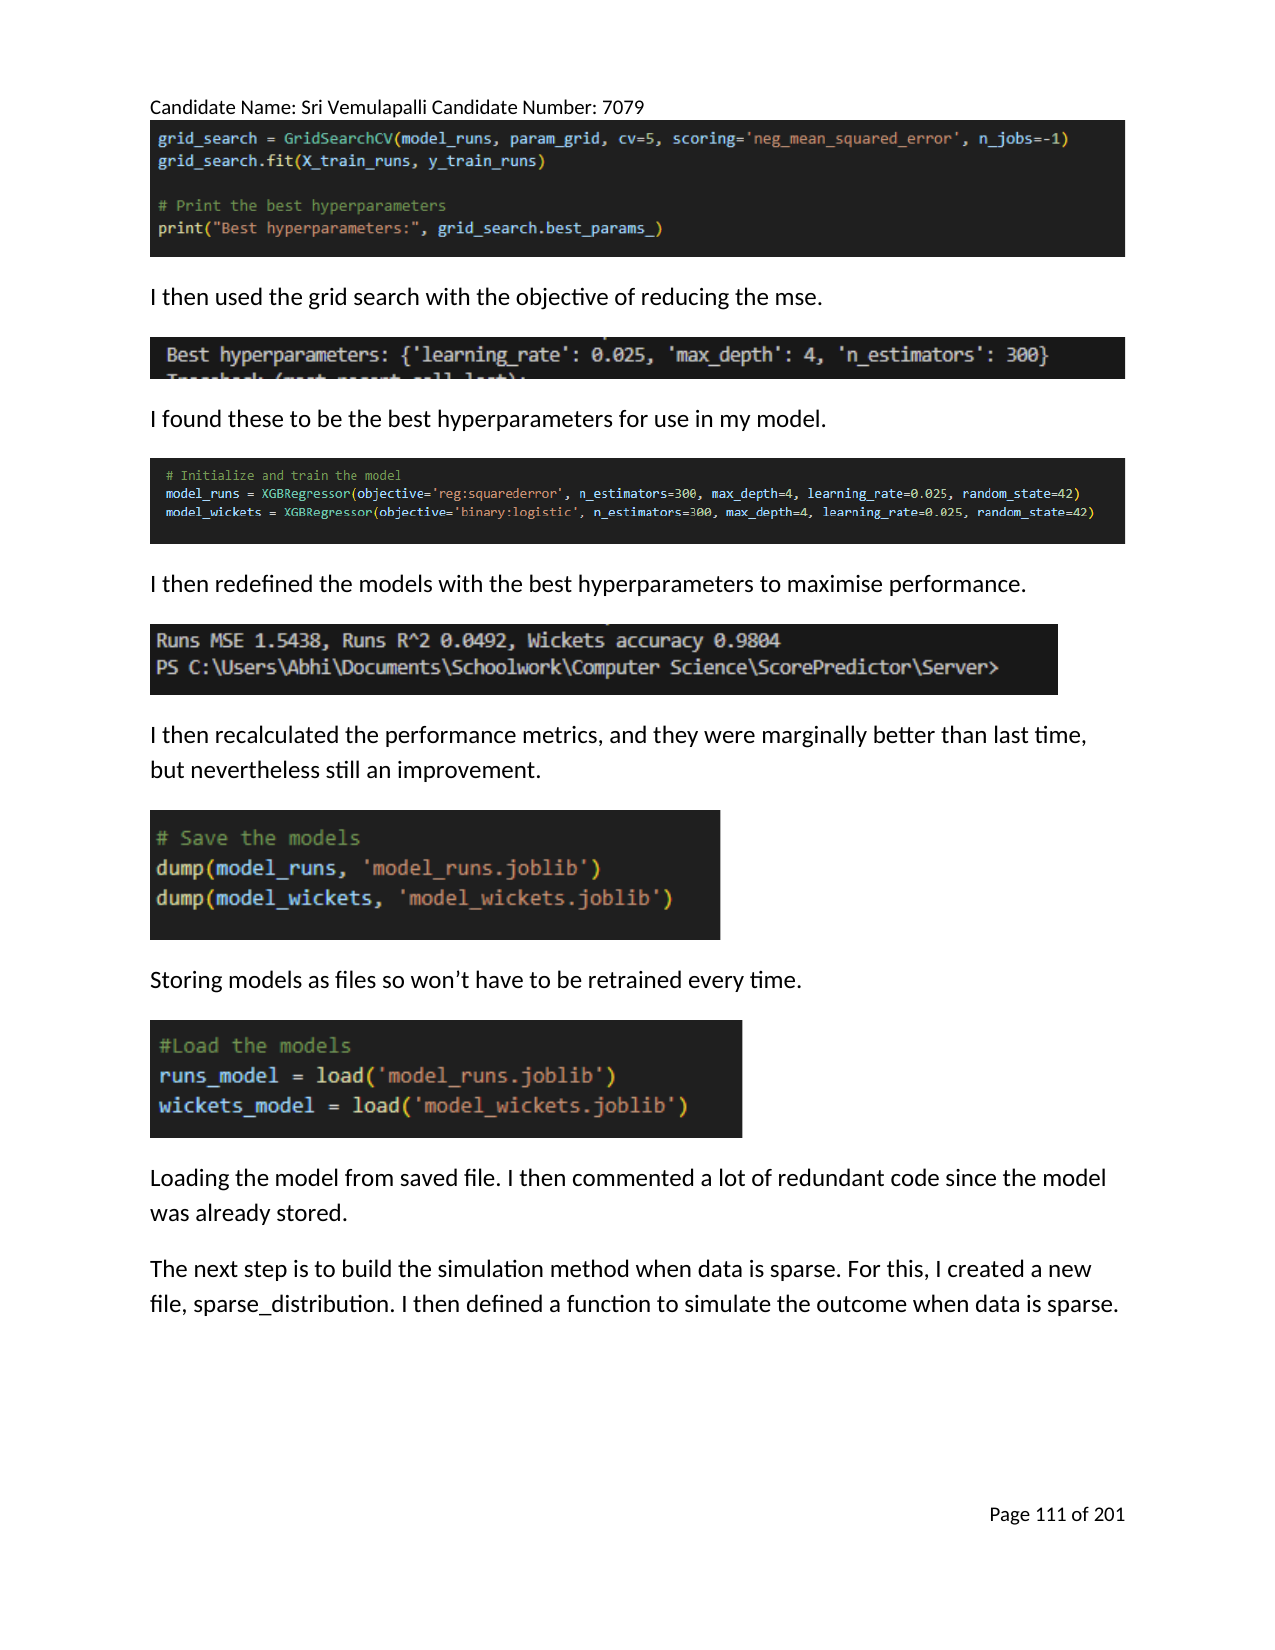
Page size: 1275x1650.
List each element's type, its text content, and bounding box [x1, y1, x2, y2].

picture [150, 120, 1125, 257]
text I then redefined the models with the best hyperparameters to maximise performance. [150, 568, 1125, 599]
text I found these to be the best hyperparameters for use in my model. [150, 403, 1125, 433]
picture [150, 1020, 743, 1138]
text The next step is to build the simulation method when data is sparse. For this, I created a new file, sparse_distribution. I then defined a function to simulate the outcome when data is sparse. [150, 1253, 1125, 1318]
picture [150, 337, 1125, 379]
picture [150, 624, 1058, 695]
text Loading the model from saved file. I then commented a lot of redundant code since the model was already stored. [150, 1162, 1125, 1227]
picture [150, 458, 1125, 544]
text Storing models as files so won’t have to be retrained every time. [150, 964, 1125, 995]
text I then used the grid search with the objective of reducing the mse. [150, 282, 1125, 312]
picture [150, 810, 721, 940]
text I then recalculated the performance metrics, and they were marginally better than last time, but nevertheless still an improvement. [150, 719, 1125, 785]
